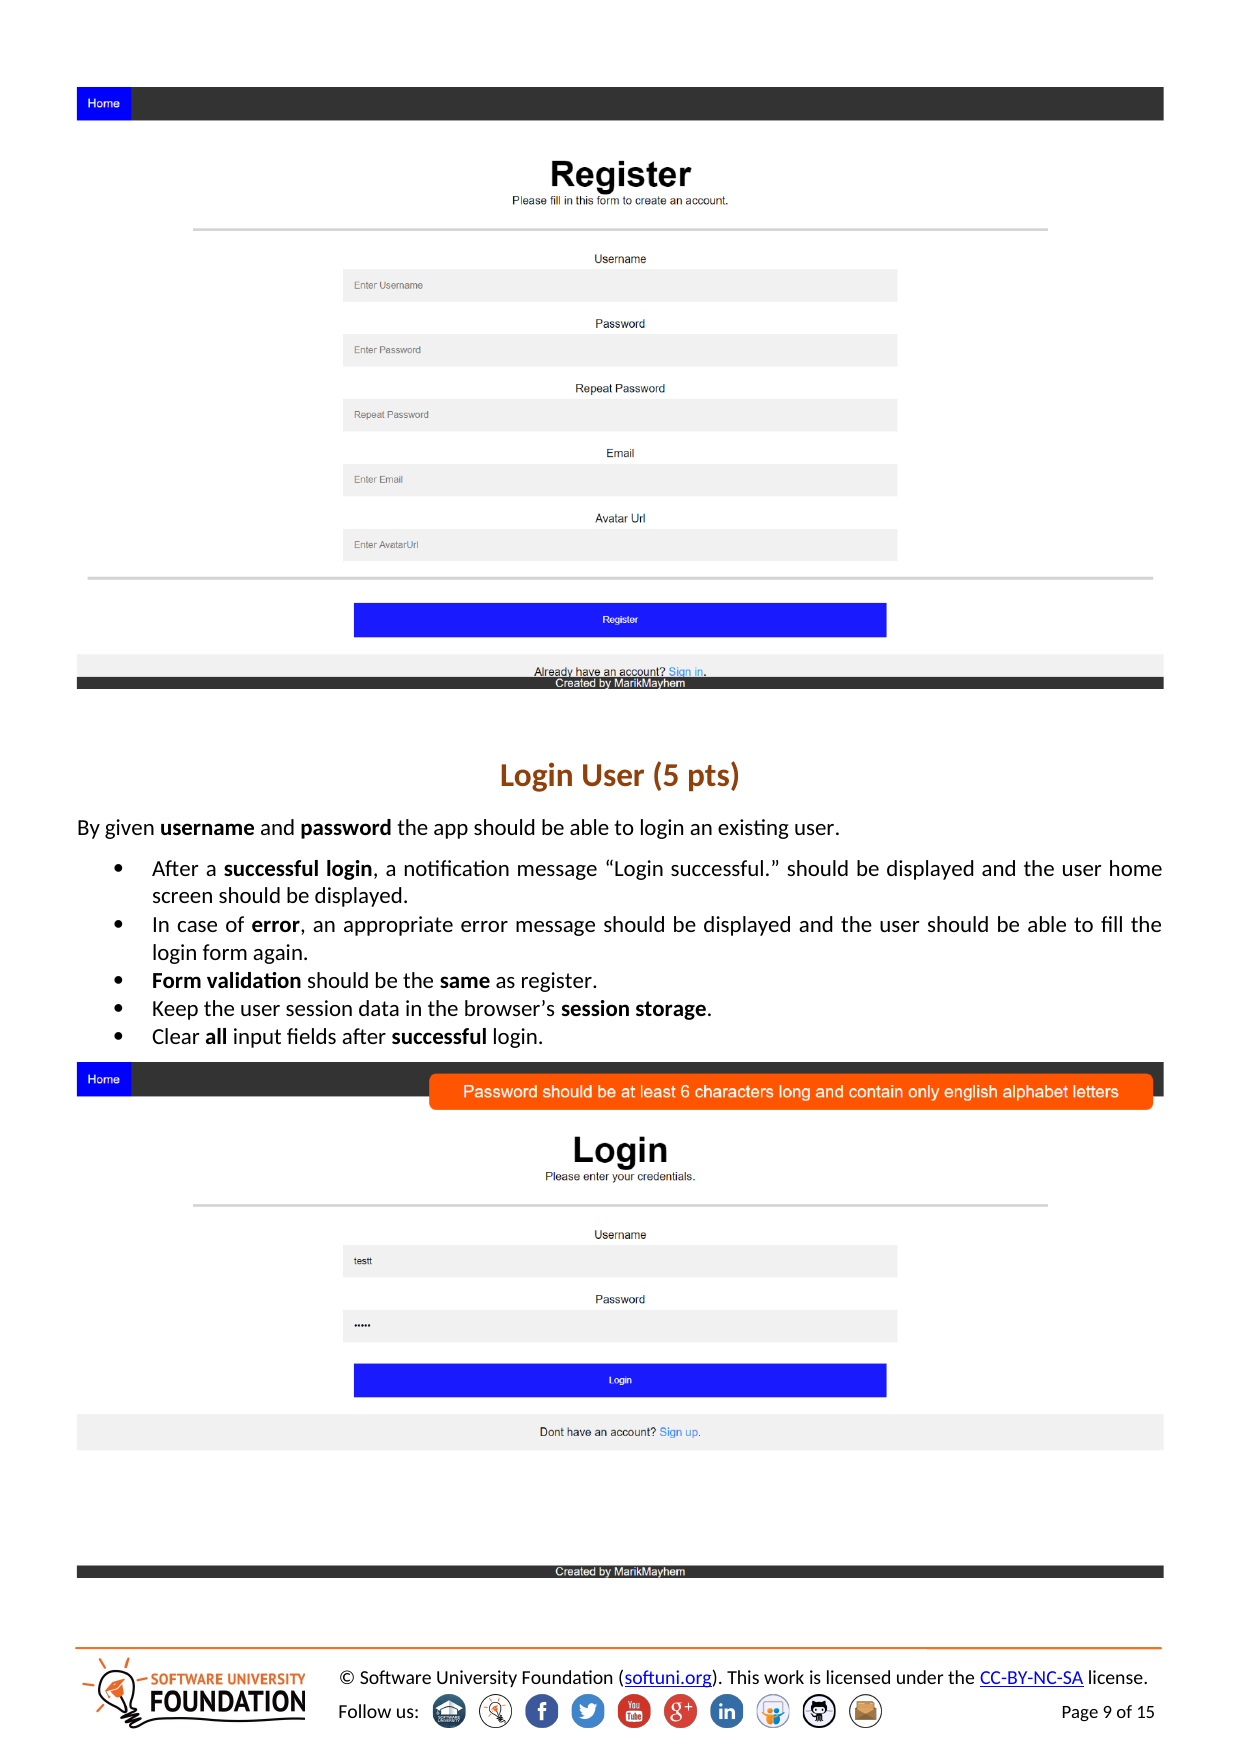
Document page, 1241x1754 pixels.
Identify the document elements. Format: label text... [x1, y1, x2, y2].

list In case of error, an appropriate error message should be displayed and the user should be able to fill the login form again. [114, 910, 1163, 966]
picture [81, 1656, 305, 1729]
list After a successful login, a notification message “Login successful.” should be displayed and the user home screen should be displayed. [114, 854, 1163, 910]
picture [664, 1694, 697, 1728]
list Keep the user session data in the browser’s session storage. [114, 994, 1163, 1022]
picture [617, 1694, 651, 1728]
picture [76, 1062, 1164, 1578]
picture [432, 1694, 466, 1728]
picture [76, 87, 1164, 689]
subtitle Login User (5 pts) [77, 754, 1163, 794]
picture [479, 1694, 512, 1728]
picture [525, 1694, 559, 1728]
text By given username and password the app should be able to login an existing user. [77, 813, 1163, 841]
list Clear all input fields after successful login. [114, 1022, 1163, 1050]
picture [571, 1694, 605, 1728]
picture [802, 1694, 836, 1728]
picture [710, 1694, 744, 1728]
picture [756, 1694, 790, 1728]
picture [849, 1694, 882, 1728]
list Form validation should be the same as register. [114, 966, 1163, 994]
